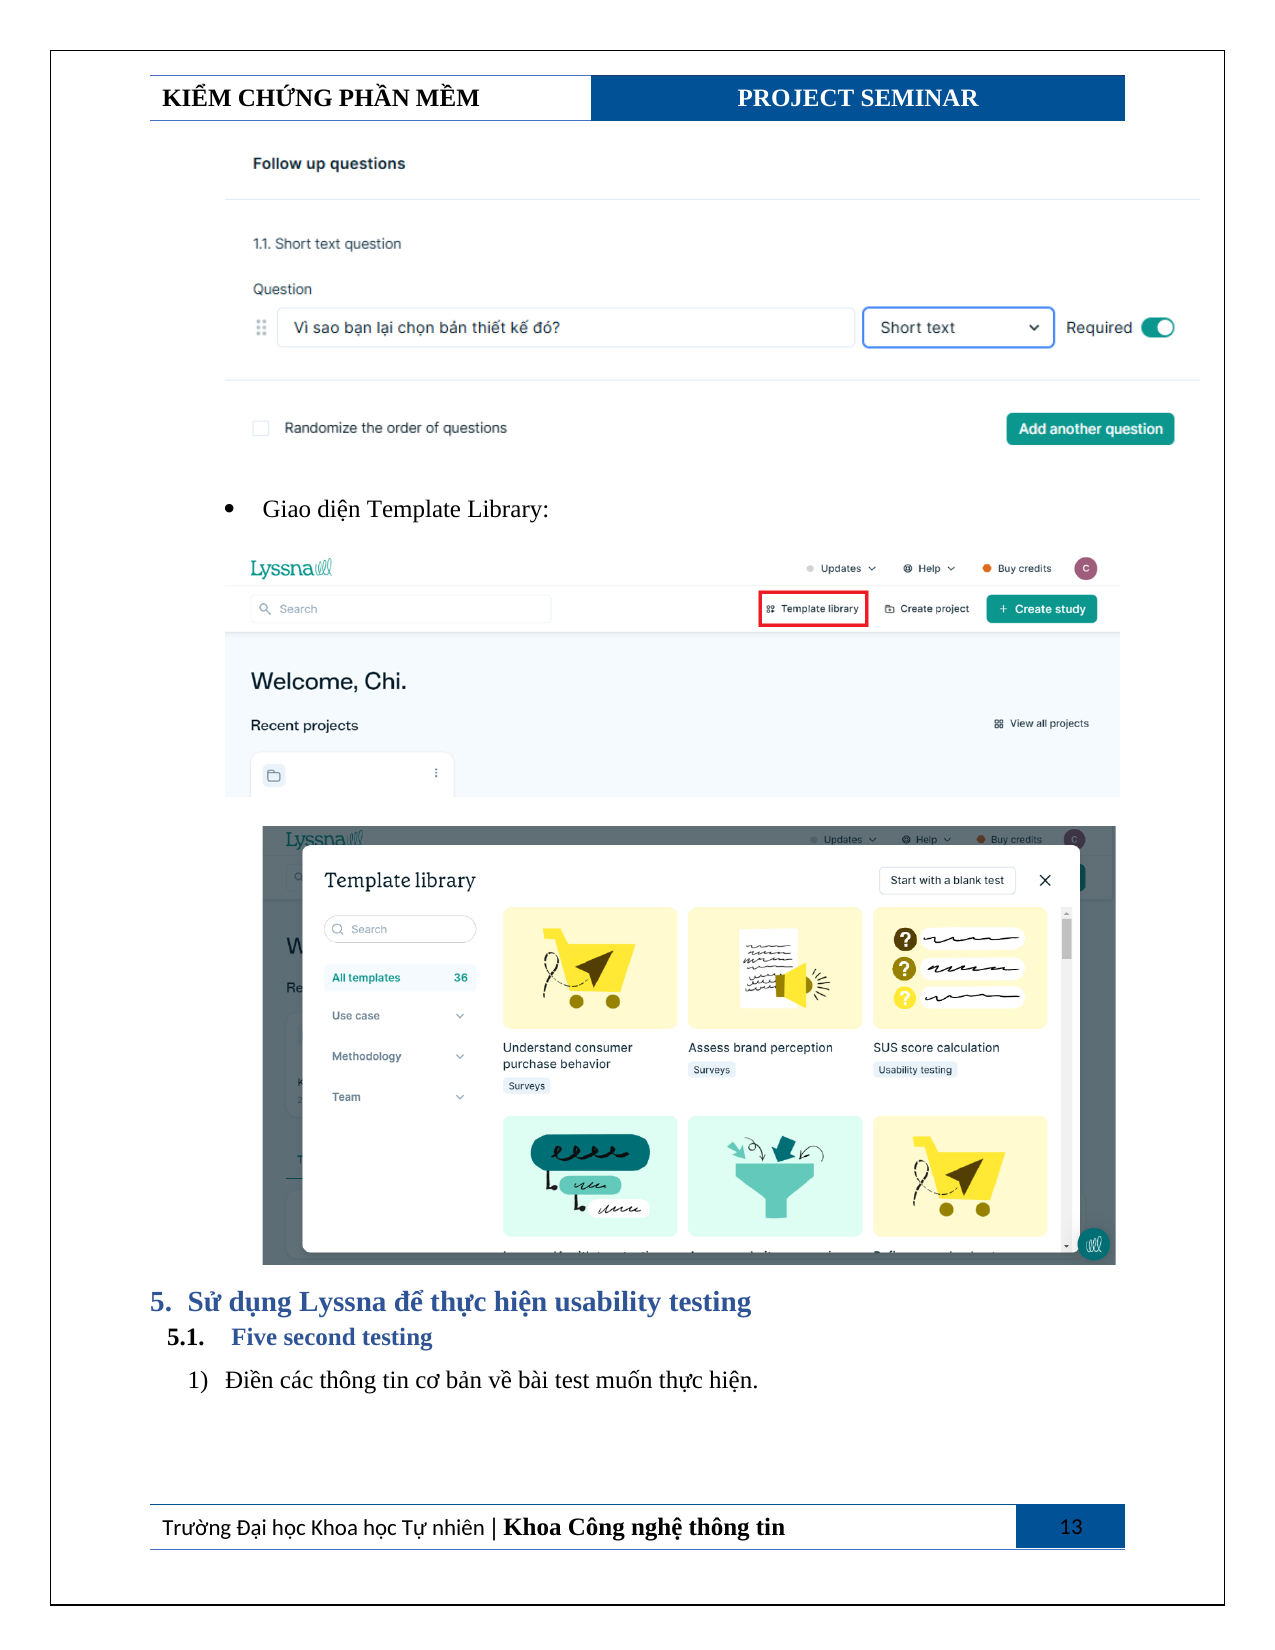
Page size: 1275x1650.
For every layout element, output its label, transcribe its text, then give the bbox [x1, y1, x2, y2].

picture [262, 826, 1116, 1265]
subtitle Five second testing [167, 1322, 1125, 1351]
list Giao diện Template Library: [225, 494, 1125, 523]
list Điền các thông tin cơ bản về bài test muốn thực hiện. [187, 1365, 1125, 1394]
picture [225, 554, 1121, 797]
list Sử dụng Lyssna để thực hiện usability testing [150, 1284, 1125, 1317]
picture [225, 150, 1200, 475]
